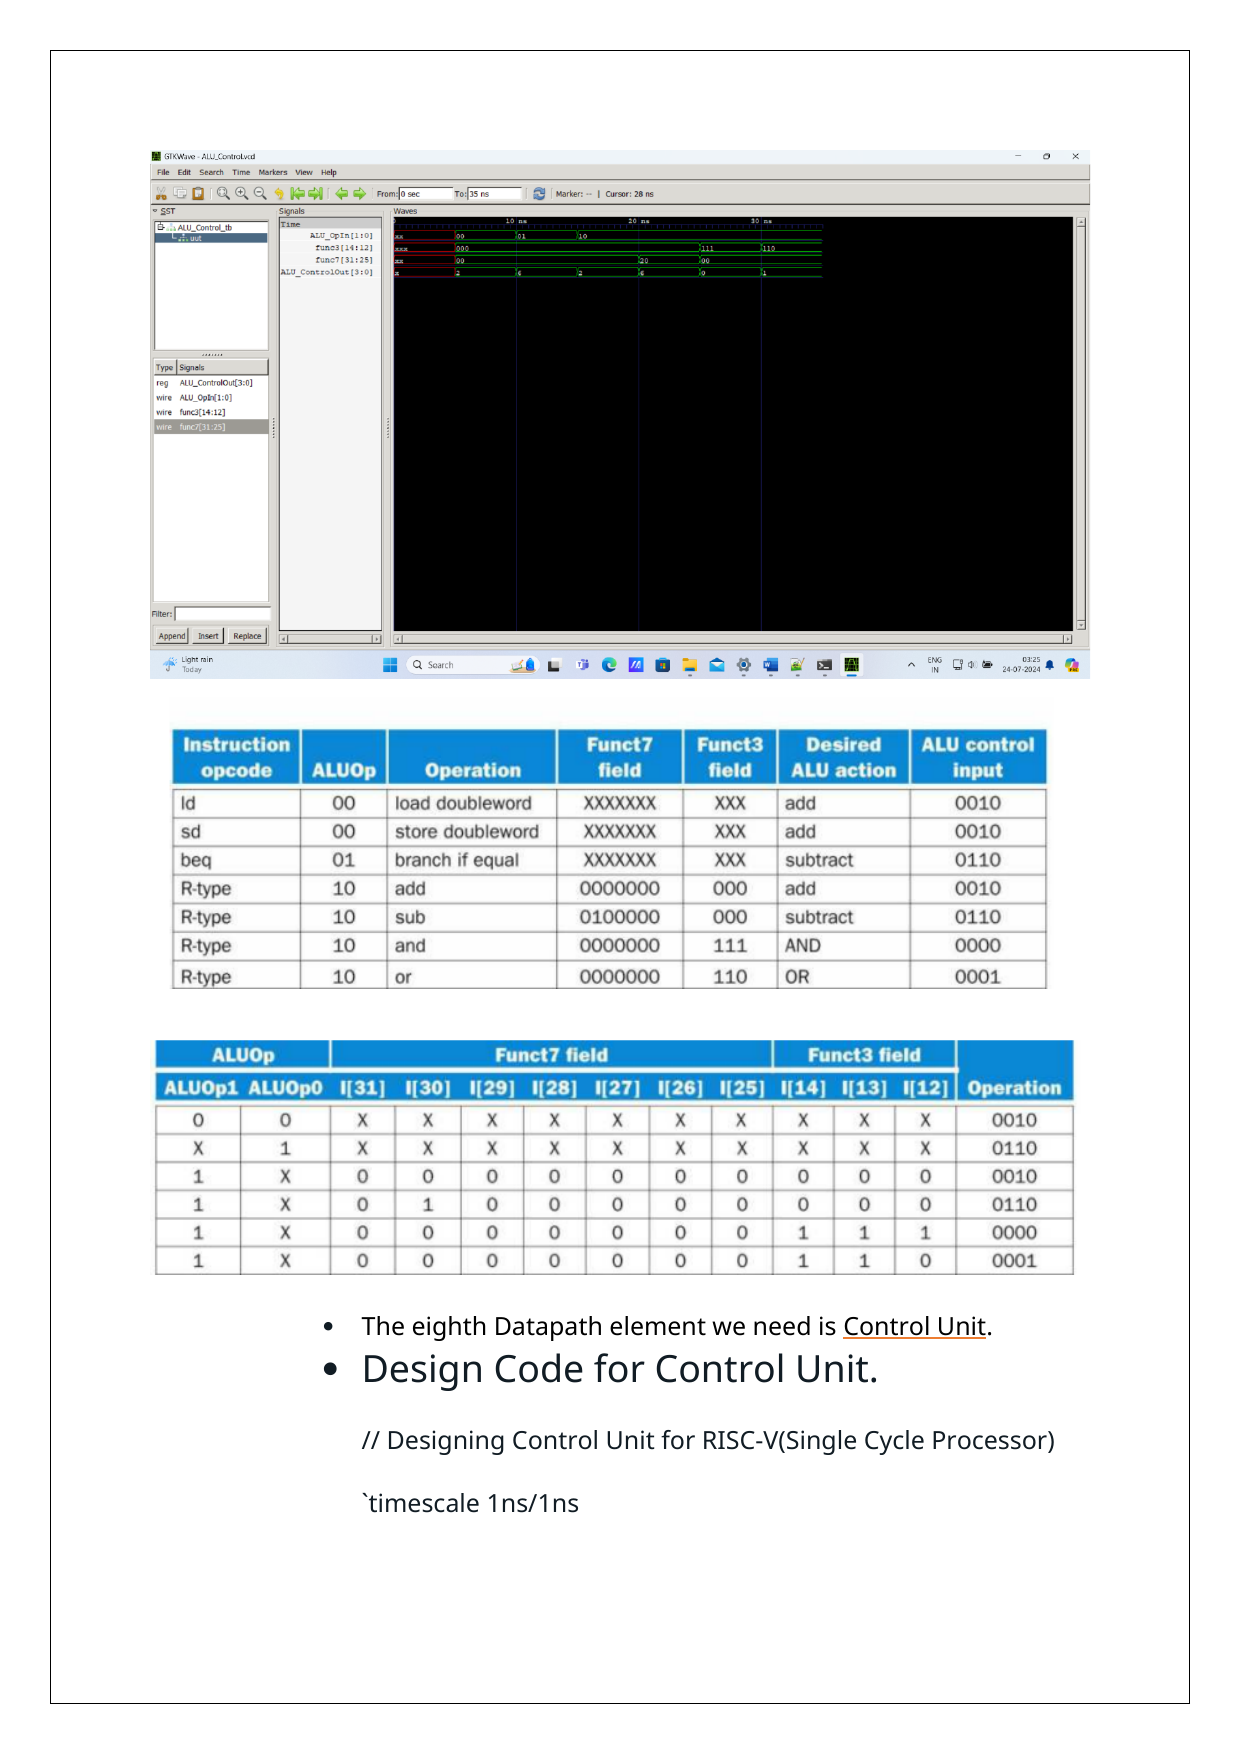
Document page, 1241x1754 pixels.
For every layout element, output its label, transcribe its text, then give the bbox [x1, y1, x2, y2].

list The eighth Datapath element we need is Control Unit. [324, 1308, 1090, 1342]
text // Designing Control Unit for RISC-V(Single Cycle Processor) [361, 1422, 1090, 1457]
picture [150, 697, 1091, 989]
picture [150, 1022, 1091, 1275]
text `timescale 1ns/1ns [361, 1486, 1090, 1520]
list Design Code for Control Unit. [324, 1342, 1090, 1393]
picture [150, 150, 1091, 679]
